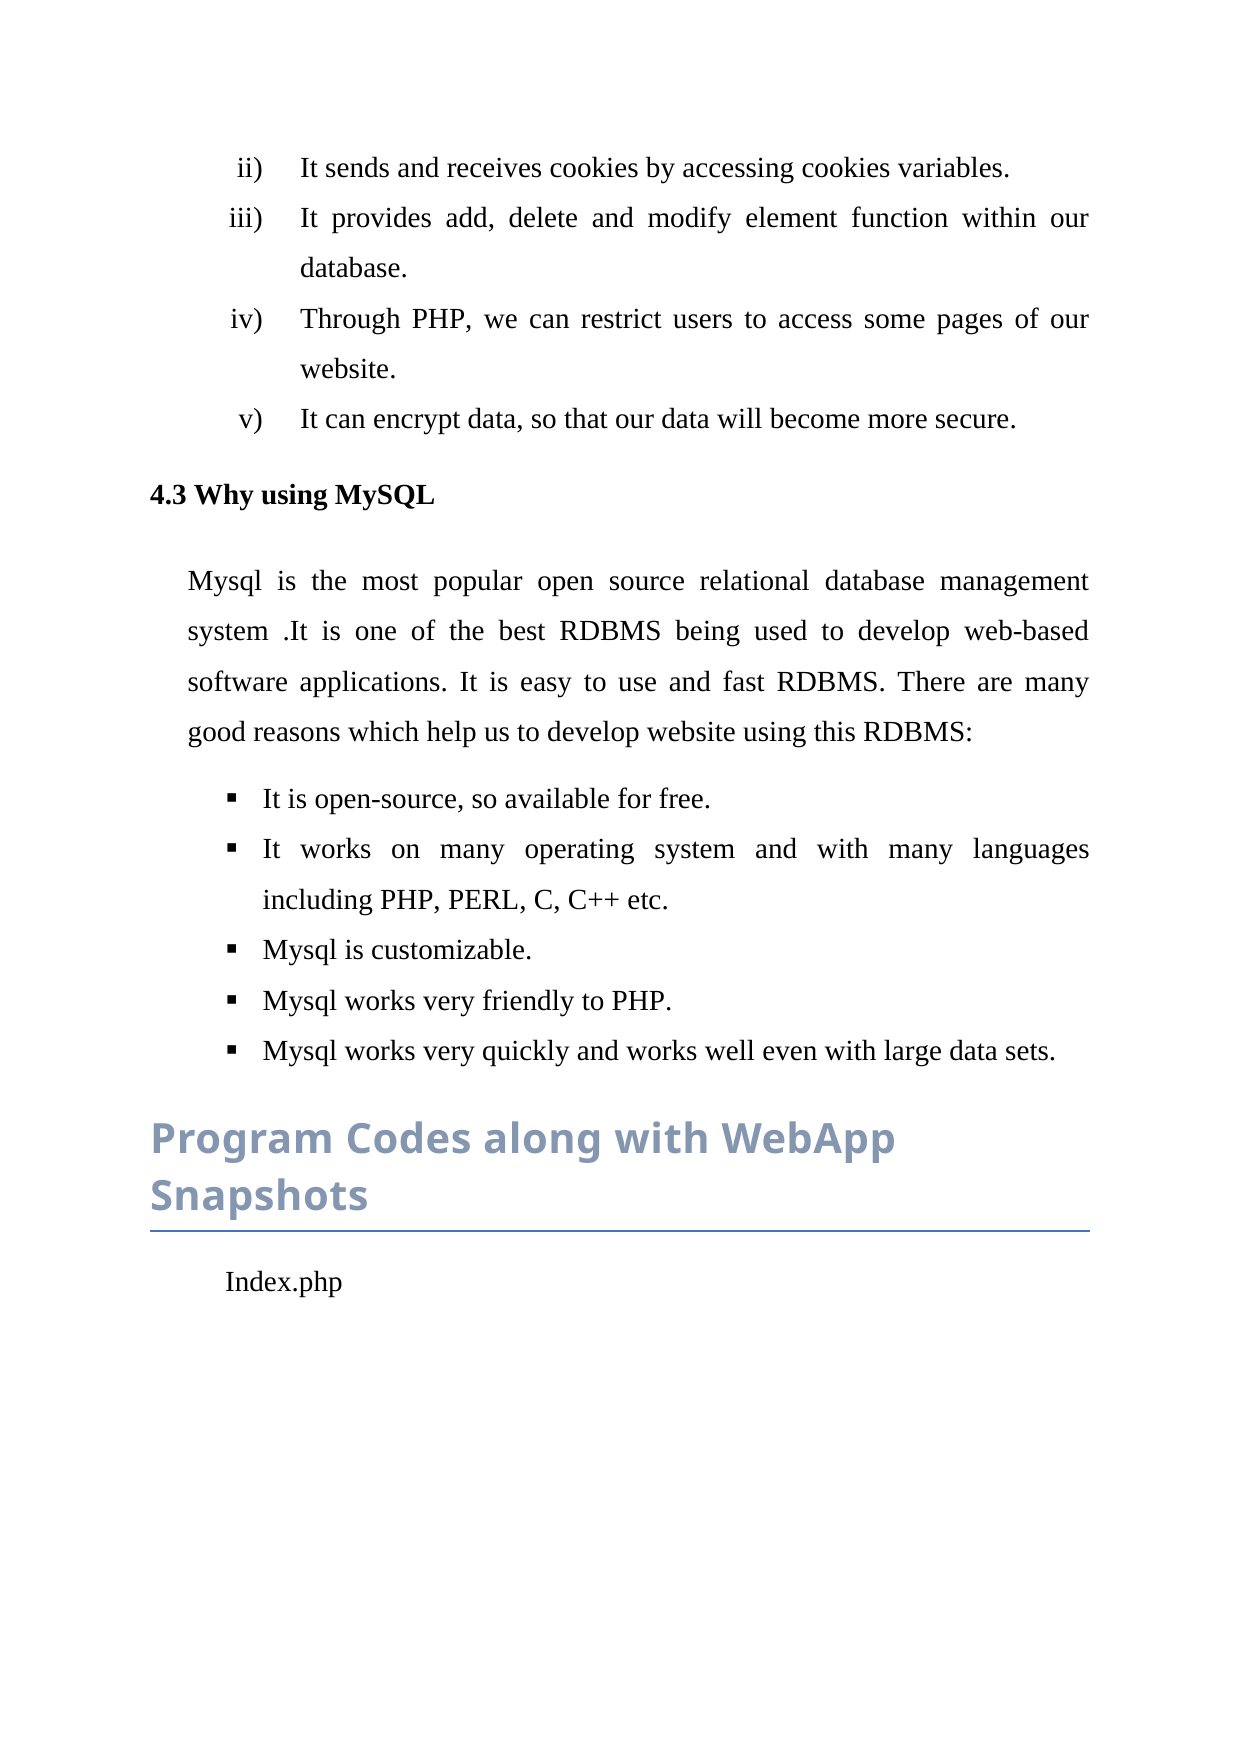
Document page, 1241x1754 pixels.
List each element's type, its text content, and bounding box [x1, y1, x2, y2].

list It can encrypt data, so that our data will become more secure. [262, 402, 1090, 435]
list It is open-source, so available for free. [225, 781, 1090, 815]
list Program Codes along with WebApp Snapshots [150, 1108, 1090, 1230]
text Mysql is the most popular open source relational database management system .It is one of the best RDBMS being used to develop web-based software applications. It is easy to use and fast RDBMS. There are many good reasons which help us to develop website using this RDBMS: [187, 563, 1090, 748]
list It works on many operating system and with many languages including PHP, PERL, C, C++ etc. [225, 832, 1090, 916]
list Mysql is customizable. [225, 932, 1090, 966]
list Mysql works very quickly and works well even with large data sets. [225, 1033, 1090, 1067]
text Index.php [225, 1264, 1090, 1297]
list Mysql works very friendly to PHP. [225, 983, 1090, 1016]
text 4.3 Why using MySQL [150, 477, 1090, 510]
list It sends and receives cookies by accessing cookies variables. [262, 150, 1090, 183]
list It provides add, delete and modify element function within our database. [262, 200, 1090, 284]
list Through PHP, we can restrict users to access some pages of our website. [262, 301, 1090, 385]
